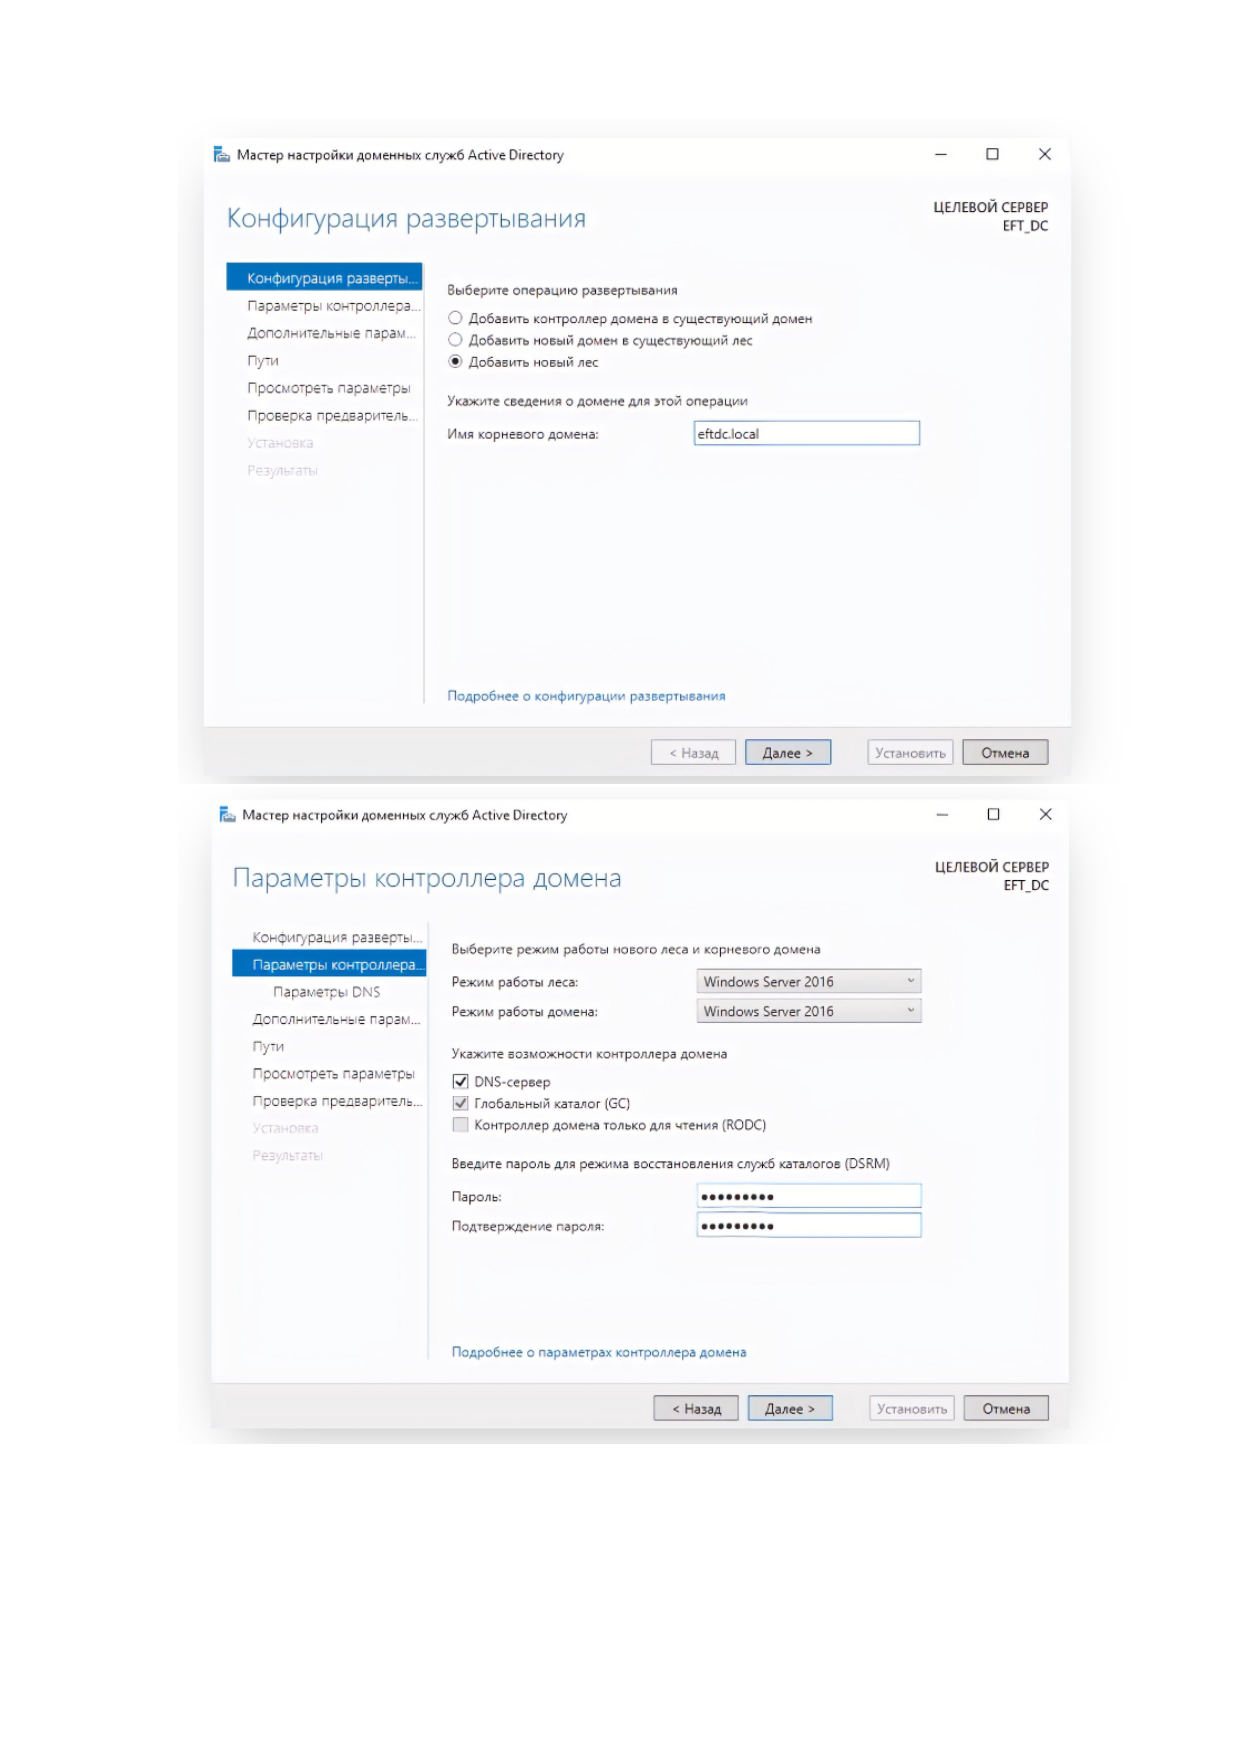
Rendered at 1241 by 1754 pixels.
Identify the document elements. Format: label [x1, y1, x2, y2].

picture [177, 118, 1152, 784]
picture [177, 787, 1152, 1444]
